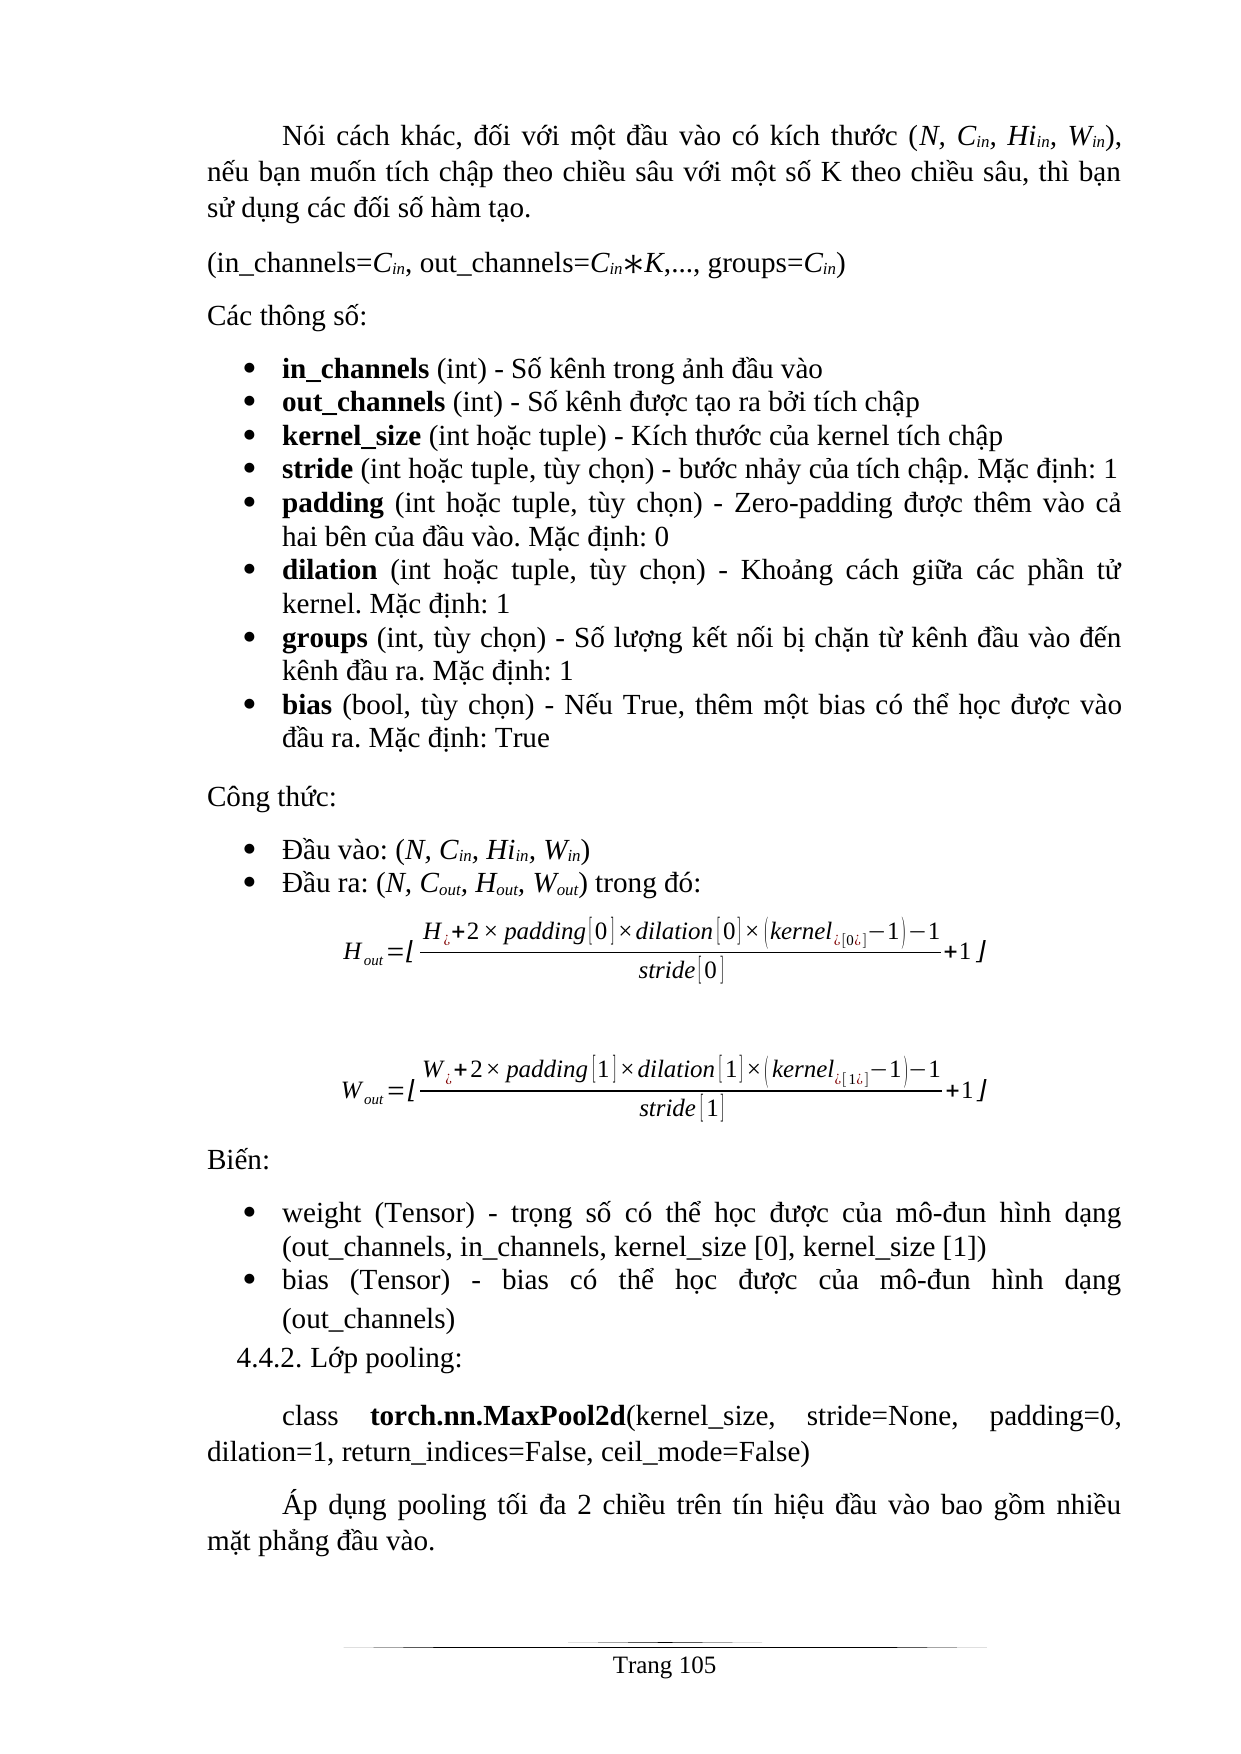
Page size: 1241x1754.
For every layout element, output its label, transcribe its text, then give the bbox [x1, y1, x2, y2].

list padding (int hoặc tuple, tùy chọn) - Zero-padding được thêm vào cả hai bên của đầu vào. Mặc định: 0 [244, 485, 1122, 552]
text (in_channels=Cin, out_channels=Cin∗K,..., groups=Cin) [207, 243, 1122, 278]
list Đầu ra: (N, Cout, Hout, Wout) trong đó: [244, 866, 1122, 899]
text Công thức: [207, 779, 1122, 813]
list Đầu vào: (N, Cin, Hiin, Win) [244, 832, 1122, 866]
text Áp dụng pooling tối đa 2 chiều trên tín hiệu đầu vào bao gồm nhiều mặt phẳng đầu vào. [207, 1487, 1122, 1557]
list dilation (int hoặc tuple, tùy chọn) - Khoảng cách giữa các phần tử kernel. Mặc định: 1 [244, 552, 1122, 620]
list out_channels (int) - Số kênh được tạo ra bởi tích chập [244, 384, 1122, 418]
text Biến: [207, 1142, 1122, 1176]
text Các thông số: [207, 298, 1122, 331]
list weight (Tensor) - trọng số có thể học được của mô-đun hình dạng (out_channels, in_channels, kernel_size [0], kernel_size [1]) [244, 1195, 1122, 1262]
text Nói cách khác, đối với một đầu vào có kích thước (N, Cin, Hiin, Win), nếu bạn muốn tích chập theo chiều sâu với một số K theo chiều sâu, thì bạn sử dụng các đối số hàm tạo. [207, 118, 1122, 224]
list in_channels (int) - Số kênh trong ảnh đầu vào [244, 351, 1122, 384]
list bias (Tensor) - bias có thể học được của mô-đun hình dạng (out_channels) [244, 1262, 1122, 1335]
list stride (int hoặc tuple, tùy chọn) - bước nhảy của tích chập. Mặc định: 1 [244, 452, 1122, 485]
list groups (int, tùy chọn) - Số lượng kết nối bị chặn từ kênh đầu vào đến kênh đầu ra. Mặc định: 1 [244, 620, 1122, 687]
list bias (bool, tùy chọn) - Nếu True, thêm một bias có thể học được vào đầu ra. Mặc định: True [244, 687, 1122, 754]
text class torch.nn.MaxPool2d(kernel_size, stride=None, padding=0, dilation=1, return_indices=False, ceil_mode=False) [207, 1398, 1122, 1468]
list Lớp pooling: [236, 1340, 1122, 1373]
list kernel_size (int hoặc tuple) - Kích thước của kernel tích chập [244, 418, 1122, 452]
